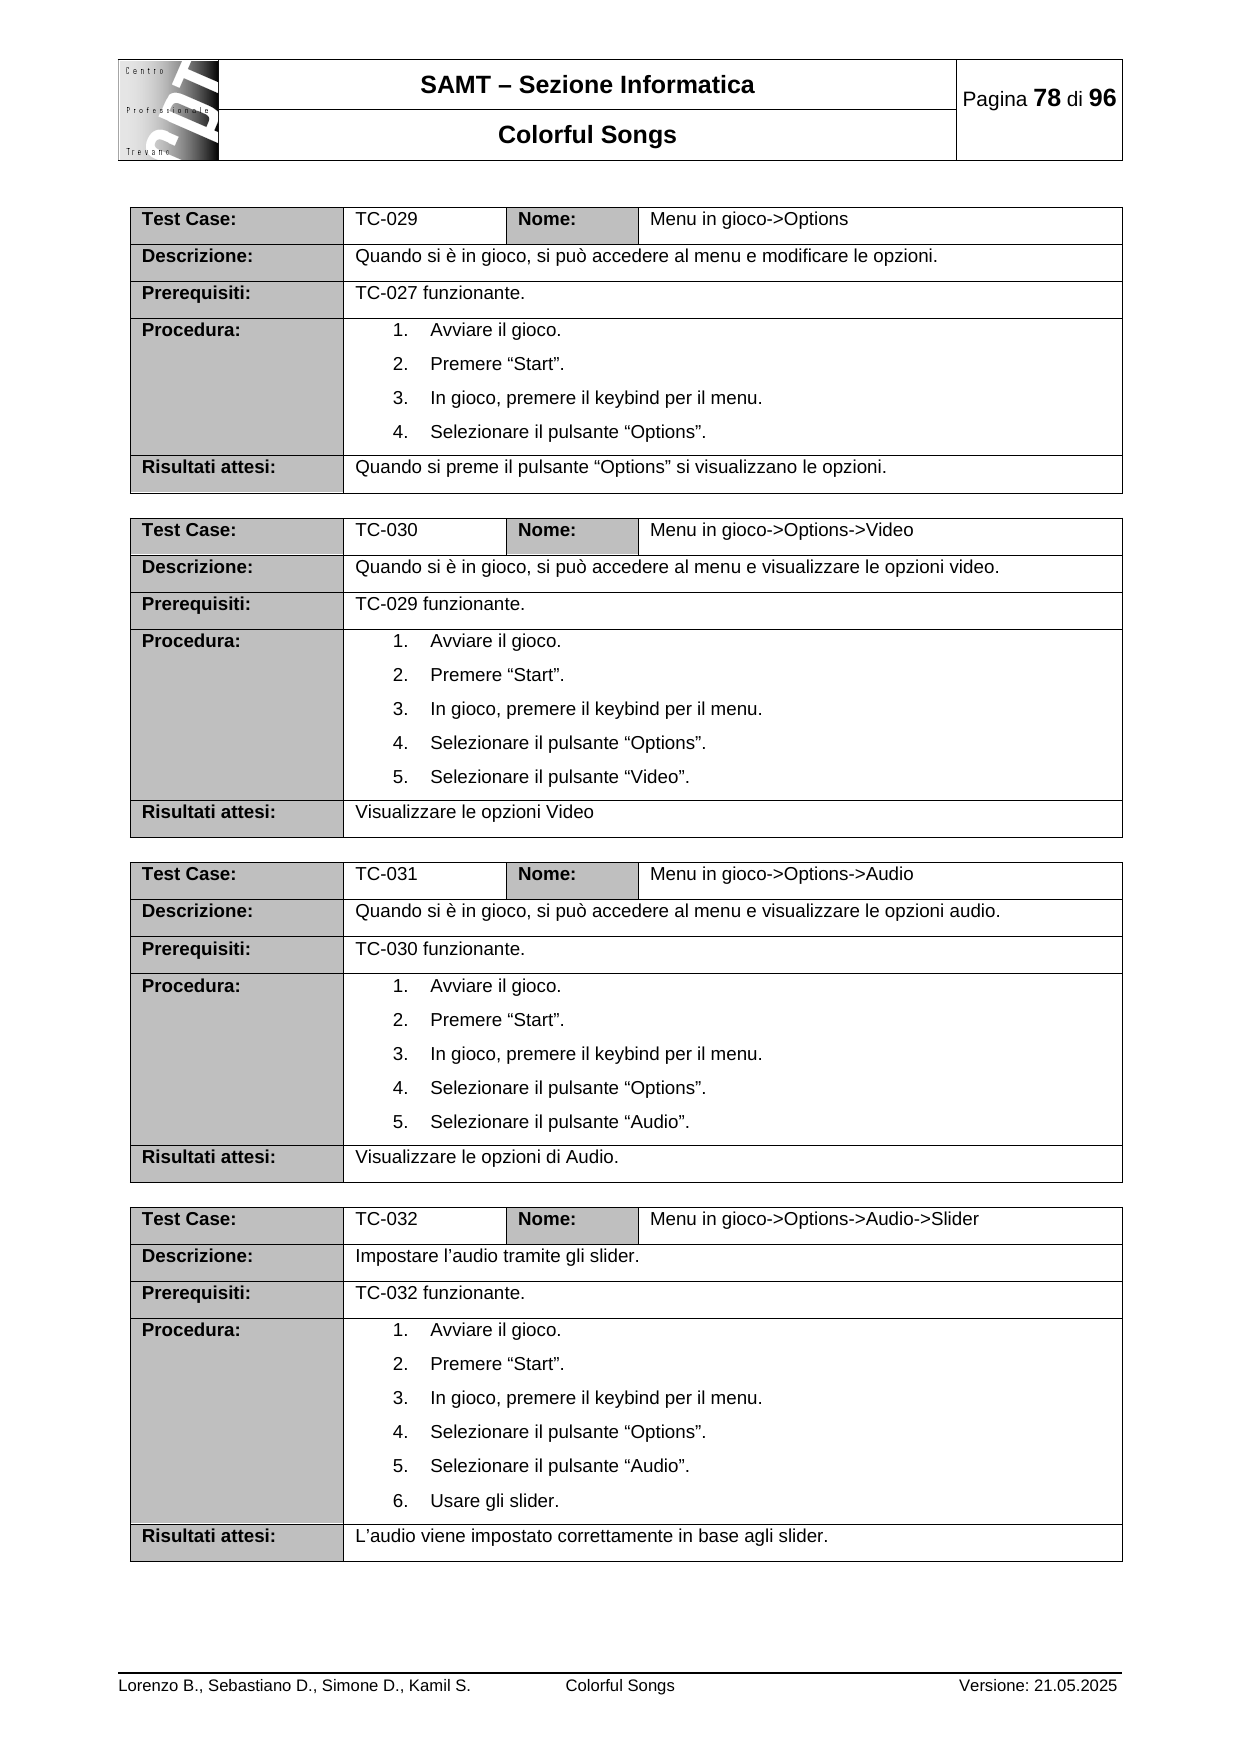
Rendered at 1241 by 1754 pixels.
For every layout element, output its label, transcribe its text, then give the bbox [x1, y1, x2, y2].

table_cell Visualizzare le opzioni Video [344, 801, 1122, 837]
table_cell Risultati attesi: [131, 456, 343, 492]
table_header Nome: [507, 1208, 638, 1244]
table_cell Descrizione: [131, 900, 343, 936]
table_cell Procedura: [131, 630, 343, 800]
table_cell Impostare l’audio tramite gli slider. [344, 1245, 1122, 1281]
table_cell Descrizione: [131, 245, 343, 281]
table_cell Descrizione: [131, 556, 343, 592]
table_header Test Case: [131, 863, 343, 899]
table_cell Quando si preme il pulsante “Options” si visualizzano le opzioni. [344, 456, 1122, 492]
table_header Test Case: [131, 208, 343, 244]
table_cell Risultati attesi: [131, 1525, 343, 1561]
table_header Menu in gioco->Options->Audio->Slider [639, 1208, 1122, 1244]
table_cell Risultati attesi: [131, 801, 343, 837]
table_cell Avviare il gioco. Premere “Start”. In gioco, premere il keybind per il menu. Selezionare il pulsante “Options”. [344, 319, 1122, 455]
table_cell Quando si è in gioco, si può accedere al menu e visualizzare le opzioni audio. [344, 900, 1122, 936]
table_cell Prerequisiti: [131, 1282, 343, 1318]
table_header TC-031 [344, 863, 506, 899]
table_header TC-029 [344, 208, 506, 244]
table_cell L’audio viene impostato correttamente in base agli slider. [344, 1525, 1122, 1561]
table_header TC-030 [344, 519, 506, 554]
table_cell Descrizione: [131, 1245, 343, 1281]
table_header Test Case: [131, 1208, 343, 1244]
table_cell Prerequisiti: [131, 937, 343, 973]
table_cell Quando si è in gioco, si può accedere al menu e visualizzare le opzioni video. [344, 556, 1122, 592]
table_header Menu in gioco->Options->Video [639, 519, 1122, 554]
table_cell Prerequisiti: [131, 282, 343, 318]
table_header Nome: [507, 519, 638, 554]
table_header Menu in gioco->Options [639, 208, 1122, 244]
table_cell Prerequisiti: [131, 593, 343, 629]
table_cell Avviare il gioco. Premere “Start”. In gioco, premere il keybind per il menu. Selezionare il pulsante “Options”. Selezionare il pulsante “Audio”. Usare gli slider. [344, 1319, 1122, 1523]
table_cell Procedura: [131, 319, 343, 455]
table_cell Avviare il gioco. Premere “Start”. In gioco, premere il keybind per il menu. Selezionare il pulsante “Options”. Selezionare il pulsante “Audio”. [344, 974, 1122, 1145]
table_header TC-032 [344, 1208, 506, 1244]
table_cell Procedura: [131, 1319, 343, 1523]
table_cell TC-032 funzionante. [344, 1282, 1122, 1318]
table_header Test Case: [131, 519, 343, 554]
table_cell Visualizzare le opzioni di Audio. [344, 1146, 1122, 1182]
table_header Nome: [507, 208, 638, 244]
table_cell TC-029 funzionante. [344, 593, 1122, 629]
picture [118, 60, 219, 160]
table_cell Avviare il gioco. Premere “Start”. In gioco, premere il keybind per il menu. Selezionare il pulsante “Options”. Selezionare il pulsante “Video”. [344, 630, 1122, 800]
table_cell TC-030 funzionante. [344, 937, 1122, 973]
table_header Nome: [507, 863, 638, 899]
table_cell Quando si è in gioco, si può accedere al menu e modificare le opzioni. [344, 245, 1122, 281]
table_header Menu in gioco->Options->Audio [639, 863, 1122, 899]
table_cell Procedura: [131, 974, 343, 1145]
table_cell TC-027 funzionante. [344, 282, 1122, 318]
table_cell Risultati attesi: [131, 1146, 343, 1182]
